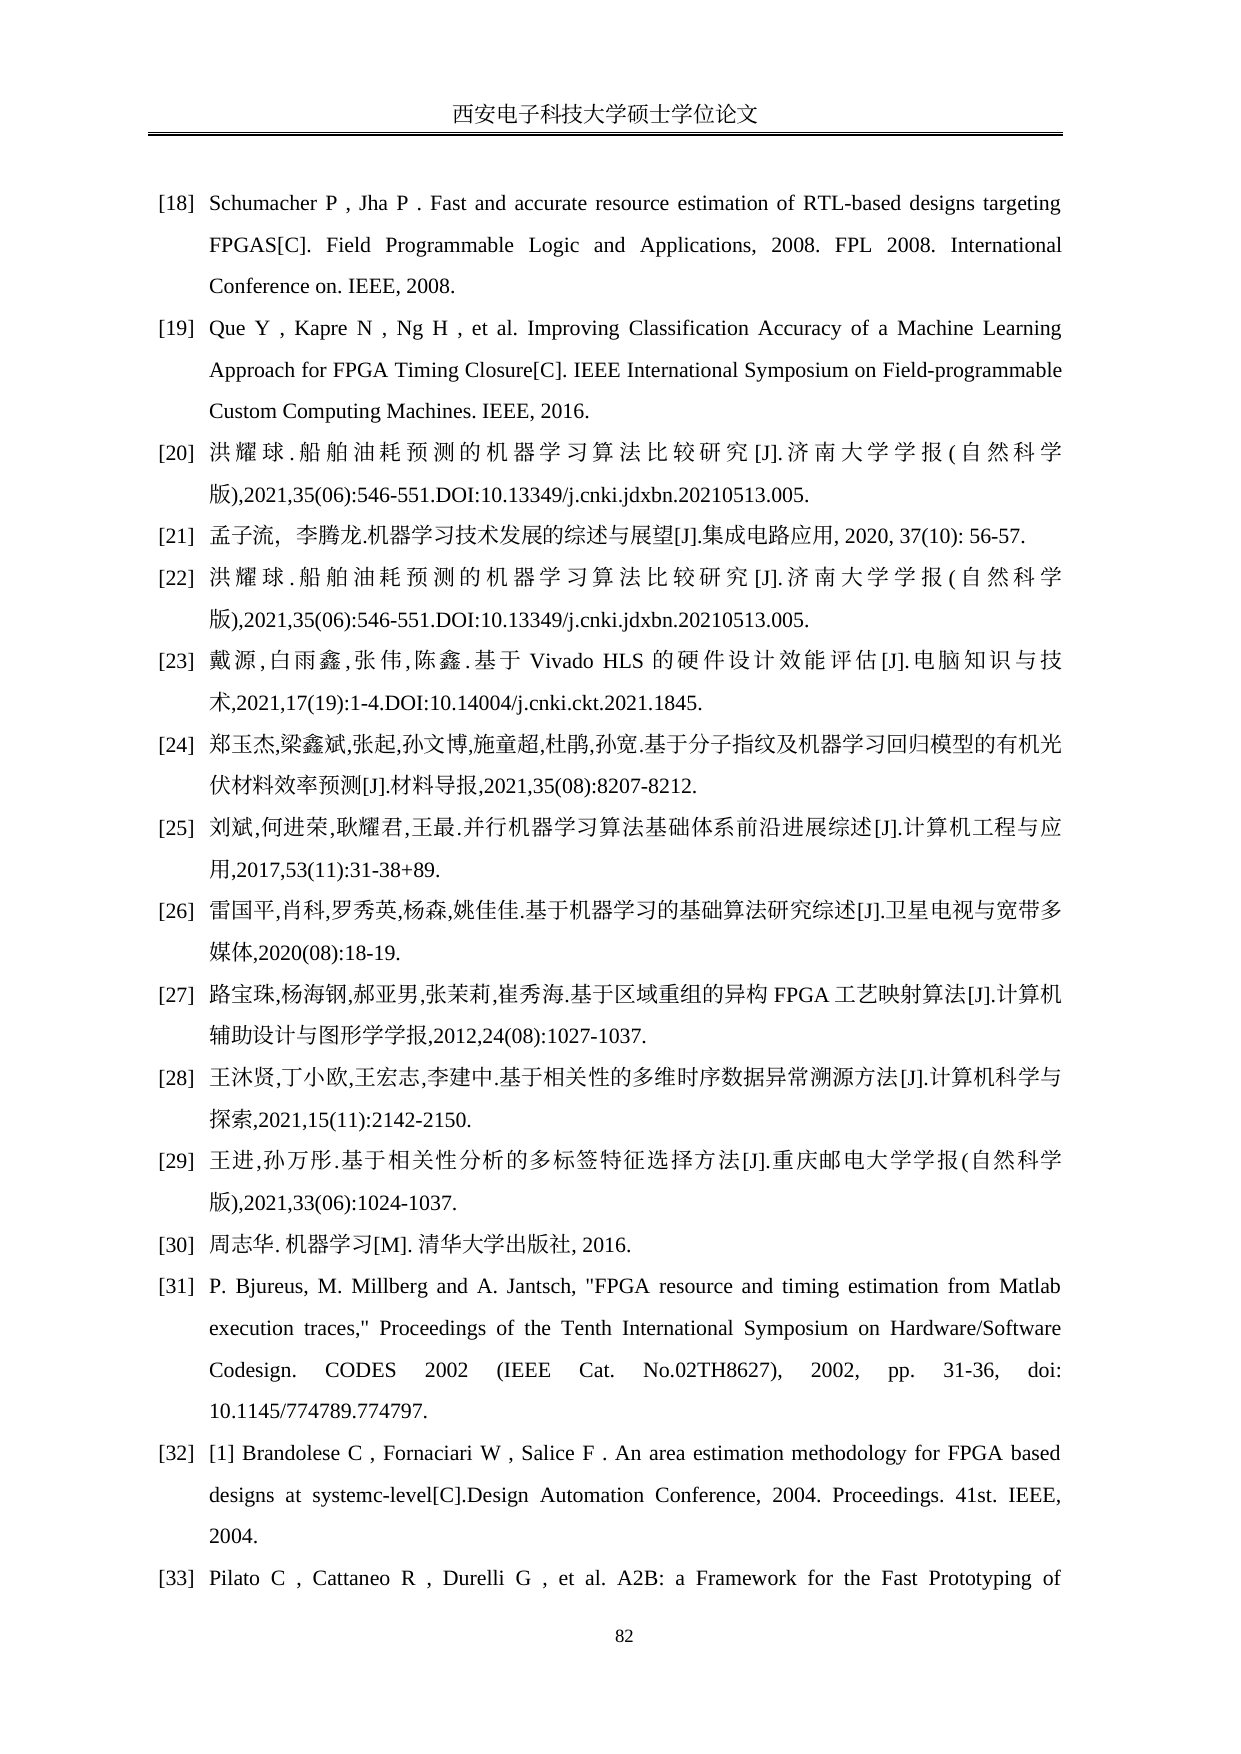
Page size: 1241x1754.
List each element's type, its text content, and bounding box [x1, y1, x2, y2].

text Que Y , Kapre N , Ng H , et al. Improving Classification Accuracy of a Machine Learning Approach for FPGA Timing Closure[C]. IEEE International Symposium on Field-programmable Custom Computing Machines. IEEE, 2016. [158, 302, 1063, 427]
text 孟子流，李腾龙.机器学习技术发展的综述与展望[J].集成电路应用, 2020, 37(10): 56-57. [158, 511, 1063, 552]
text Schumacher P , Jha P . Fast and accurate resource estimation of RTL-based designs targeting FPGAS[C]. Field Programmable Logic and Applications, 2008. FPL 2008. International Conference on. IEEE, 2008. [158, 177, 1063, 302]
text 周志华. 机器学习[M]. 清华大学出版社, 2016. [158, 1219, 1063, 1261]
text Pilato C , Cattaneo R , Durelli G , et al. A2B: a Framework for the Fast Prototyping of Reconfigurable Systems. [158, 1552, 1063, 1594]
text 郑玉杰,梁鑫斌,张起,孙文博,施童超,杜鹃,孙宽.基于分子指纹及机器学习回归模型的有机光伏材料效率预测[J].材料导报,2021,35(08):8207-8212. [158, 719, 1063, 802]
text 刘斌,何进荣,耿耀君,王最.并行机器学习算法基础体系前沿进展综述[J].计算机工程与应用,2017,53(11):31-38+89. [158, 802, 1063, 886]
text 路宝珠,杨海钢,郝亚男,张茉莉,崔秀海.基于区域重组的异构FPGA工艺映射算法[J].计算机辅助设计与图形学学报,2012,24(08):1027-1037. [158, 969, 1063, 1052]
text 王沐贤,丁小欧,王宏志,李建中.基于相关性的多维时序数据异常溯源方法[J].计算机科学与探索,2021,15(11):2142-2150. [158, 1052, 1063, 1136]
text P. Bjureus, M. Millberg and A. Jantsch, "FPGA resource and timing estimation from Matlab execution traces," Proceedings of the Tenth International Symposium on Hardware/Software Codesign. CODES 2002 (IEEE Cat. No.02TH8627), 2002, pp. 31-36, doi: 10.1145/774789.774797. [158, 1261, 1063, 1427]
text 戴源,白雨鑫,张伟,陈鑫.基于Vivado HLS的硬件设计效能评估[J].电脑知识与技术,2021,17(19):1-4.DOI:10.14004/j.cnki.ckt.2021.1845. [158, 636, 1063, 719]
text 王进,孙万彤.基于相关性分析的多标签特征选择方法[J].重庆邮电大学学报(自然科学版),2021,33(06):1024-1037. [158, 1136, 1063, 1219]
text 洪耀球.船舶油耗预测的机器学习算法比较研究[J].济南大学学报(自然科学版),2021,35(06):546-551.DOI:10.13349/j.cnki.jdxbn.20210513.005. [158, 427, 1063, 511]
text [1] Brandolese C , Fornaciari W , Salice F . An area estimation methodology for FPGA based designs at systemc-level[C].Design Automation Conference, 2004. Proceedings. 41st. IEEE, 2004. [158, 1427, 1063, 1552]
text 洪耀球.船舶油耗预测的机器学习算法比较研究[J].济南大学学报(自然科学版),2021,35(06):546-551.DOI:10.13349/j.cnki.jdxbn.20210513.005. [158, 552, 1063, 636]
text 雷国平,肖科,罗秀英,杨森,姚佳佳.基于机器学习的基础算法研究综述[J].卫星电视与宽带多媒体,2020(08):18-19. [158, 886, 1063, 969]
